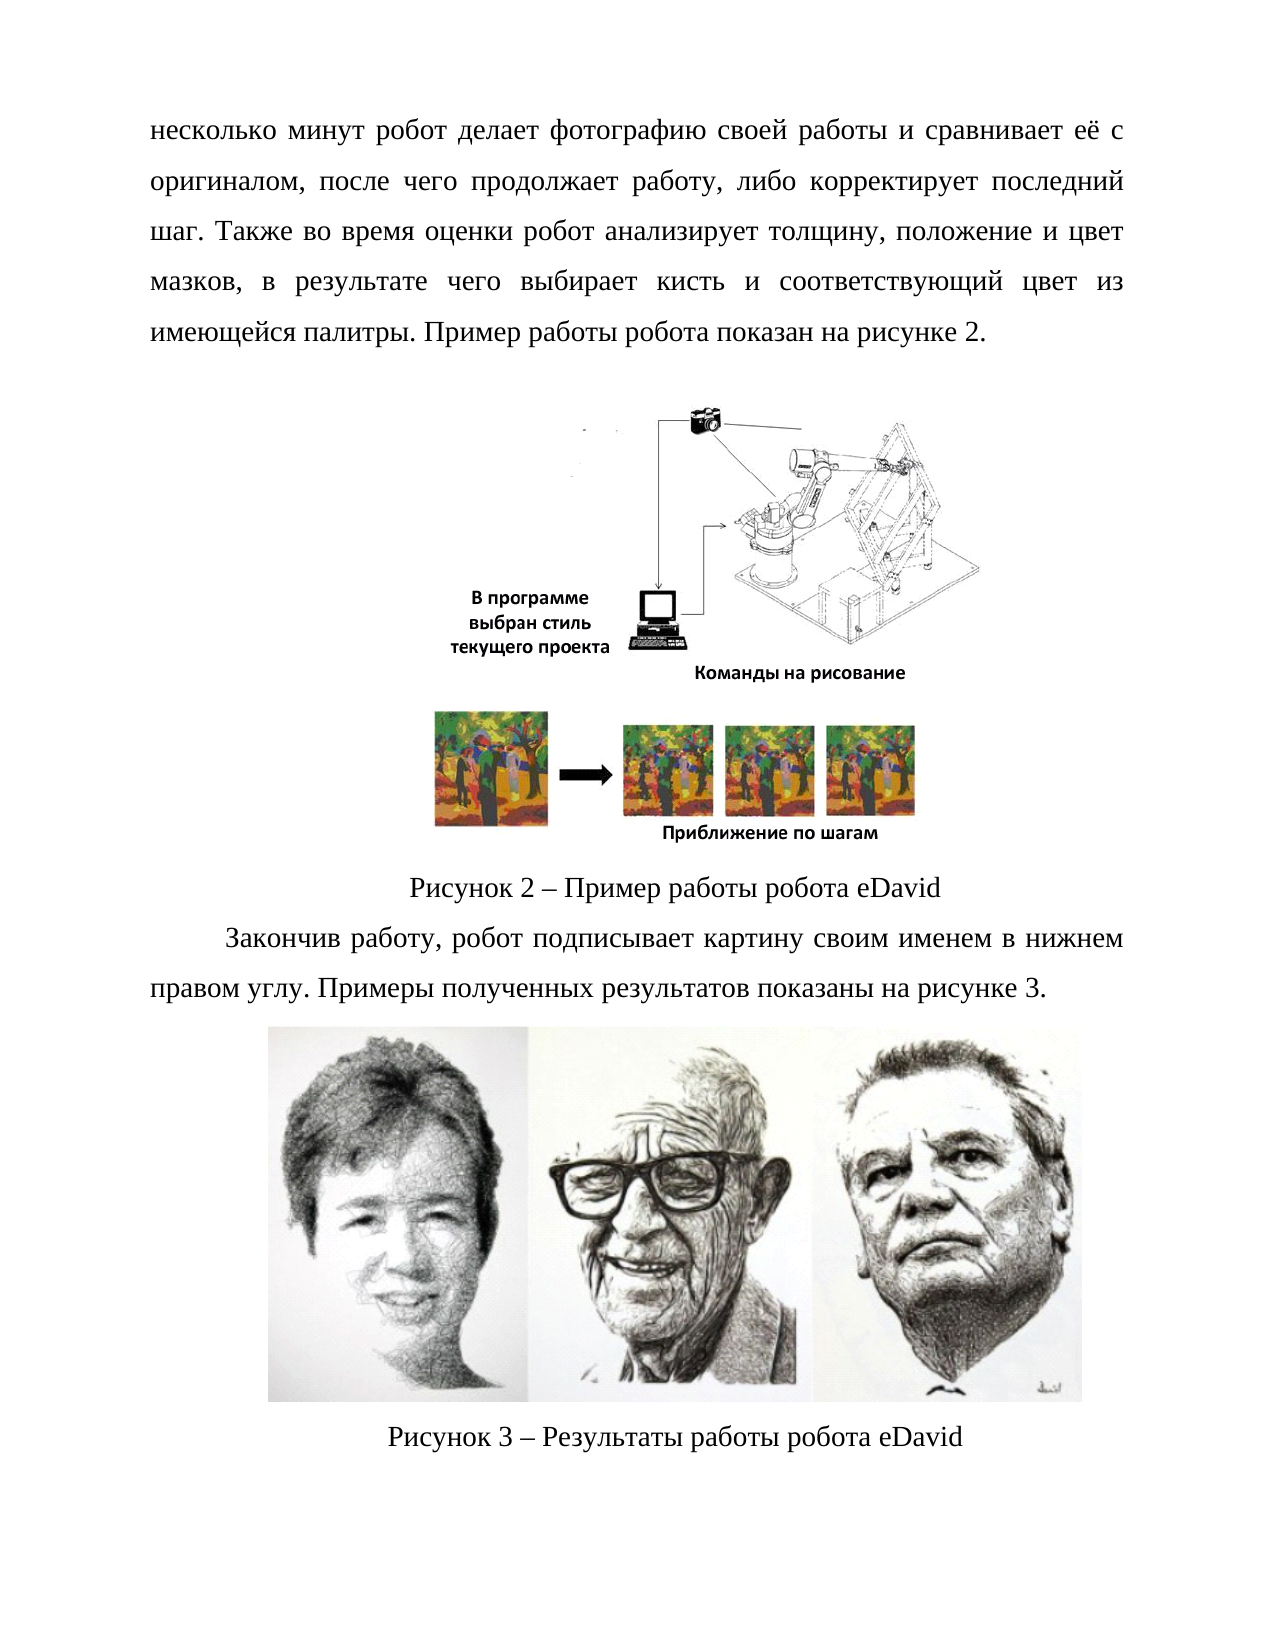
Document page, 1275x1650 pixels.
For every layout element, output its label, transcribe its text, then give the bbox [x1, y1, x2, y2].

picture [364, 364, 986, 854]
text Рисунок 2 – Пример работы робота eDavid [150, 870, 1125, 903]
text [150, 112, 1125, 347]
text Рисунок 3 – Результаты работы робота eDavid [150, 1419, 1125, 1452]
text Закончив работу, робот подписывает картину своим именем в нижнем правом углу. Примеры полученных результатов показаны на рисунке 3. [150, 920, 1125, 1004]
picture [268, 1020, 1082, 1402]
